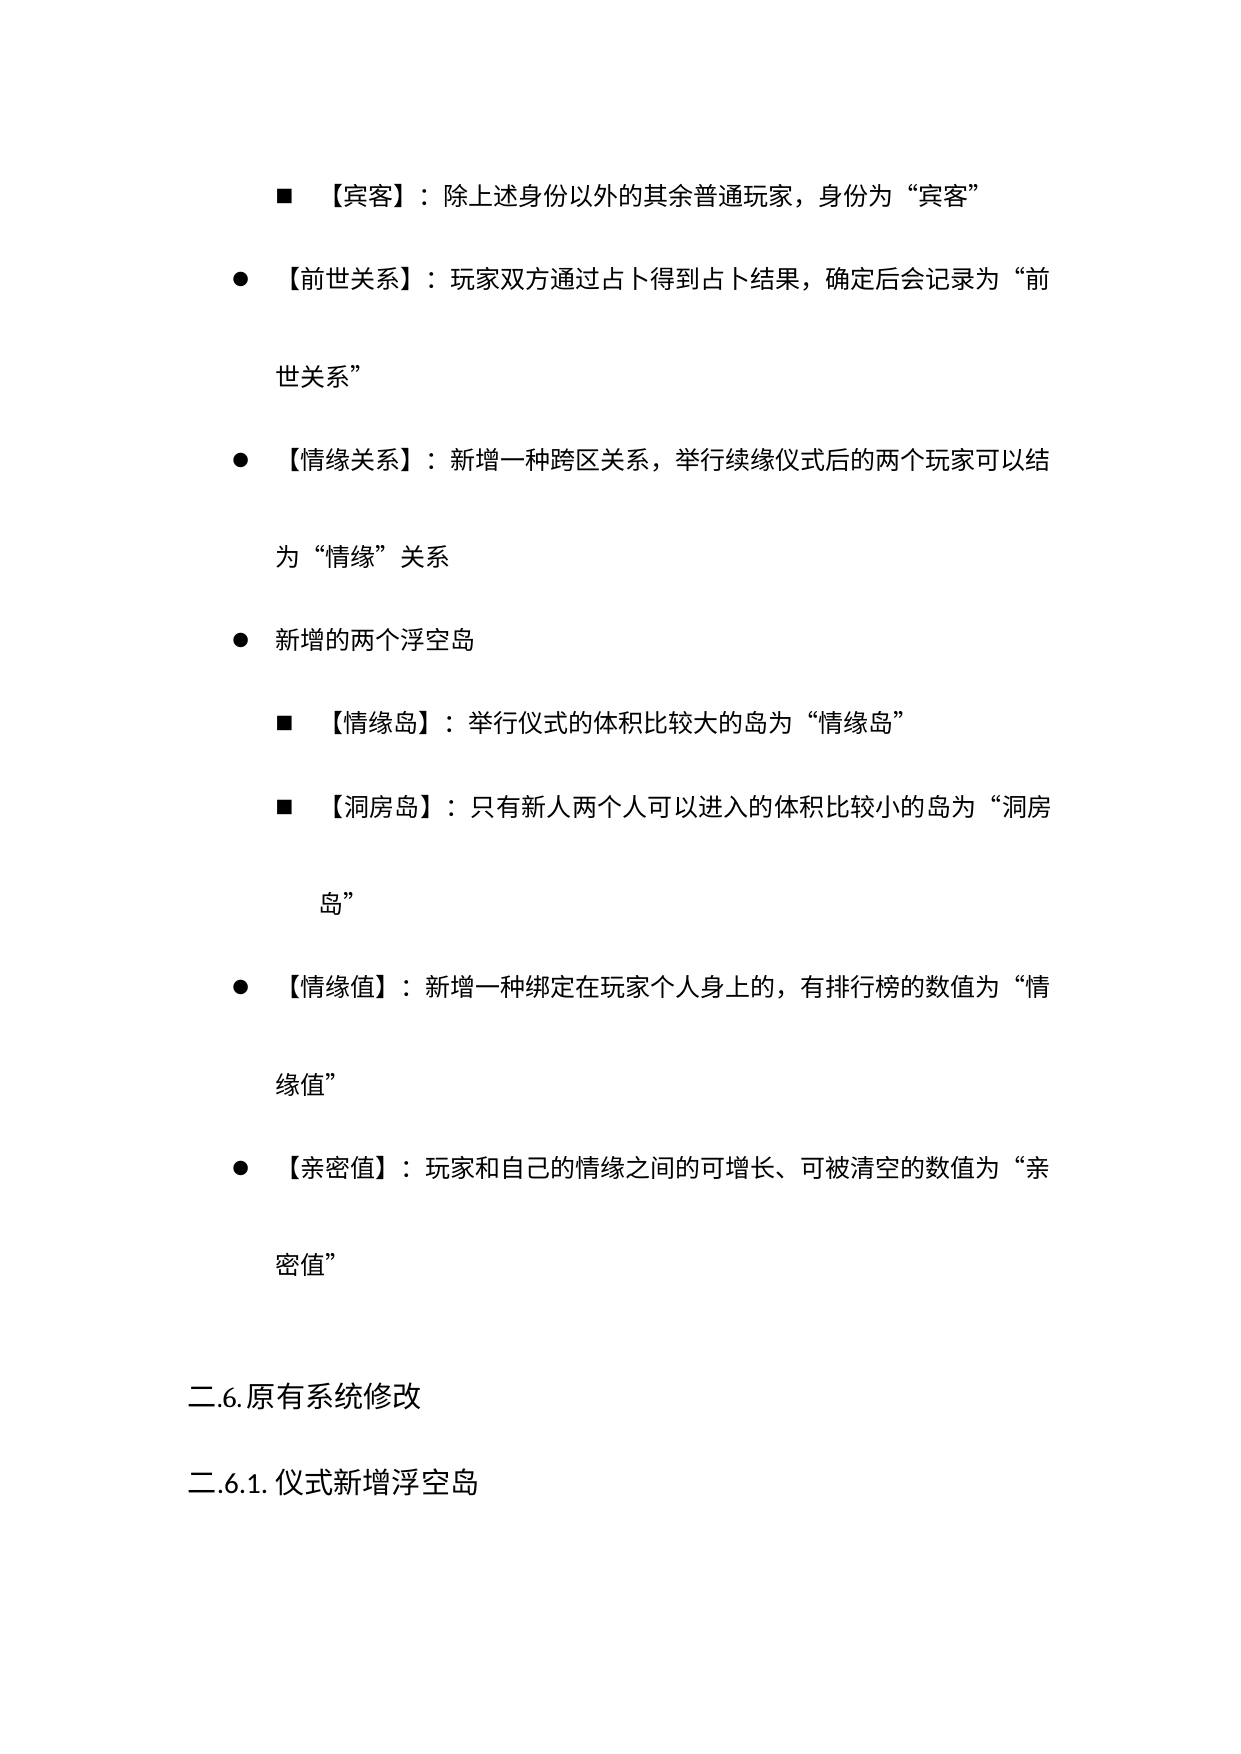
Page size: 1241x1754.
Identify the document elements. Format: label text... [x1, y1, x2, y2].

list 新增的两个浮空岛 [231, 606, 1053, 671]
text 仪式新增浮空岛 [187, 1448, 1053, 1513]
list 【情缘岛】：举行仪式的体积比较大的岛为“情缘岛” [275, 689, 1053, 754]
text 原有系统修改 [187, 1362, 1053, 1427]
list 【前世关系】：玩家双方通过占卜得到占卜结果，确定后会记录为“前世关系” [231, 245, 1053, 408]
list 【情缘关系】：新增一种跨区关系，举行续缘仪式后的两个玩家可以结为“情缘”关系 [231, 426, 1053, 588]
list 【亲密值】：玩家和自己的情缘之间的可增长、可被清空的数值为“亲密值” [231, 1134, 1053, 1296]
list 【情缘值】：新增一种绑定在玩家个人身上的，有排行榜的数值为“情缘值” [231, 953, 1053, 1116]
list 【宾客】：除上述身份以外的其余普通玩家，身份为“宾客” [275, 162, 1053, 227]
list 【洞房岛】：只有新人两个人可以进入的体积比较小的岛为“洞房岛” [275, 773, 1053, 935]
